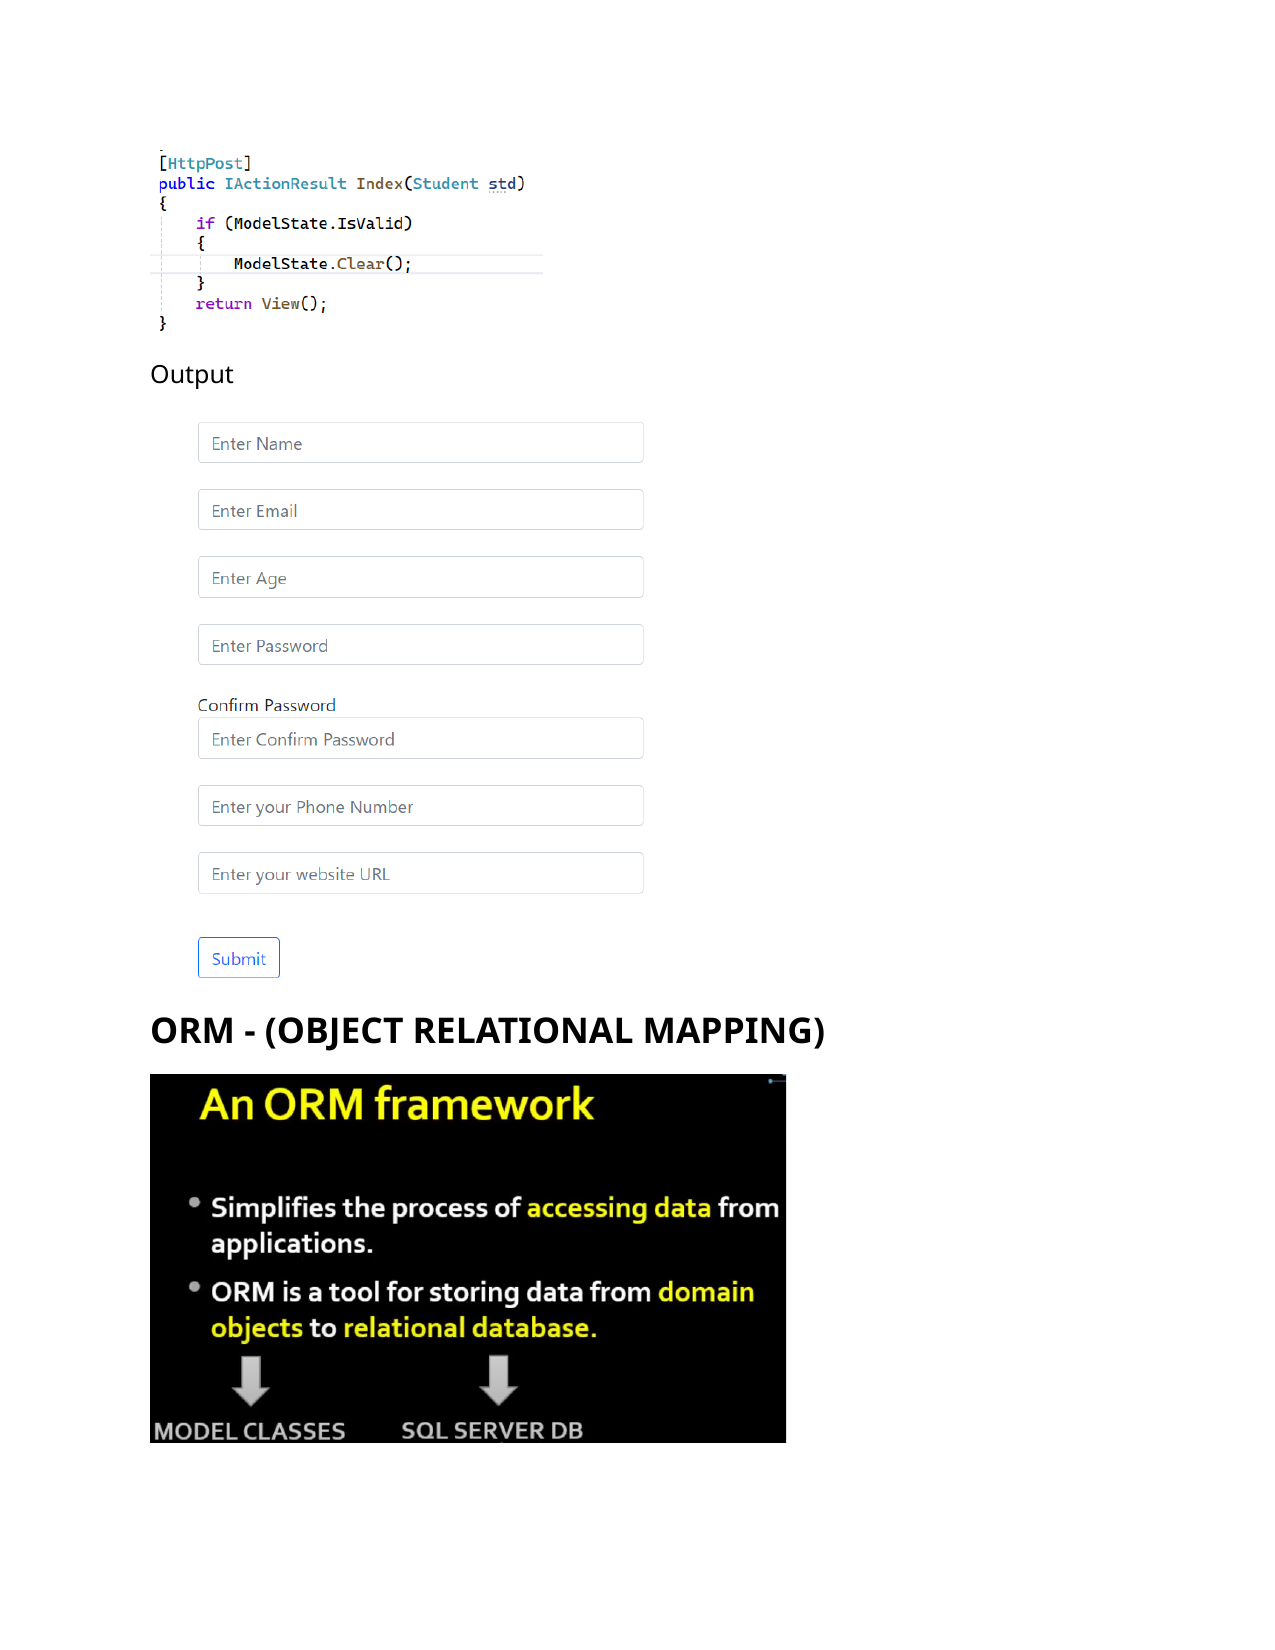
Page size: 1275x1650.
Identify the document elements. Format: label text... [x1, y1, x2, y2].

picture [150, 1074, 787, 1443]
text Output [150, 357, 1125, 391]
picture [150, 410, 665, 987]
text ORM - (OBJECT RELATIONAL MAPPING) [150, 1005, 1125, 1053]
picture [150, 150, 544, 338]
